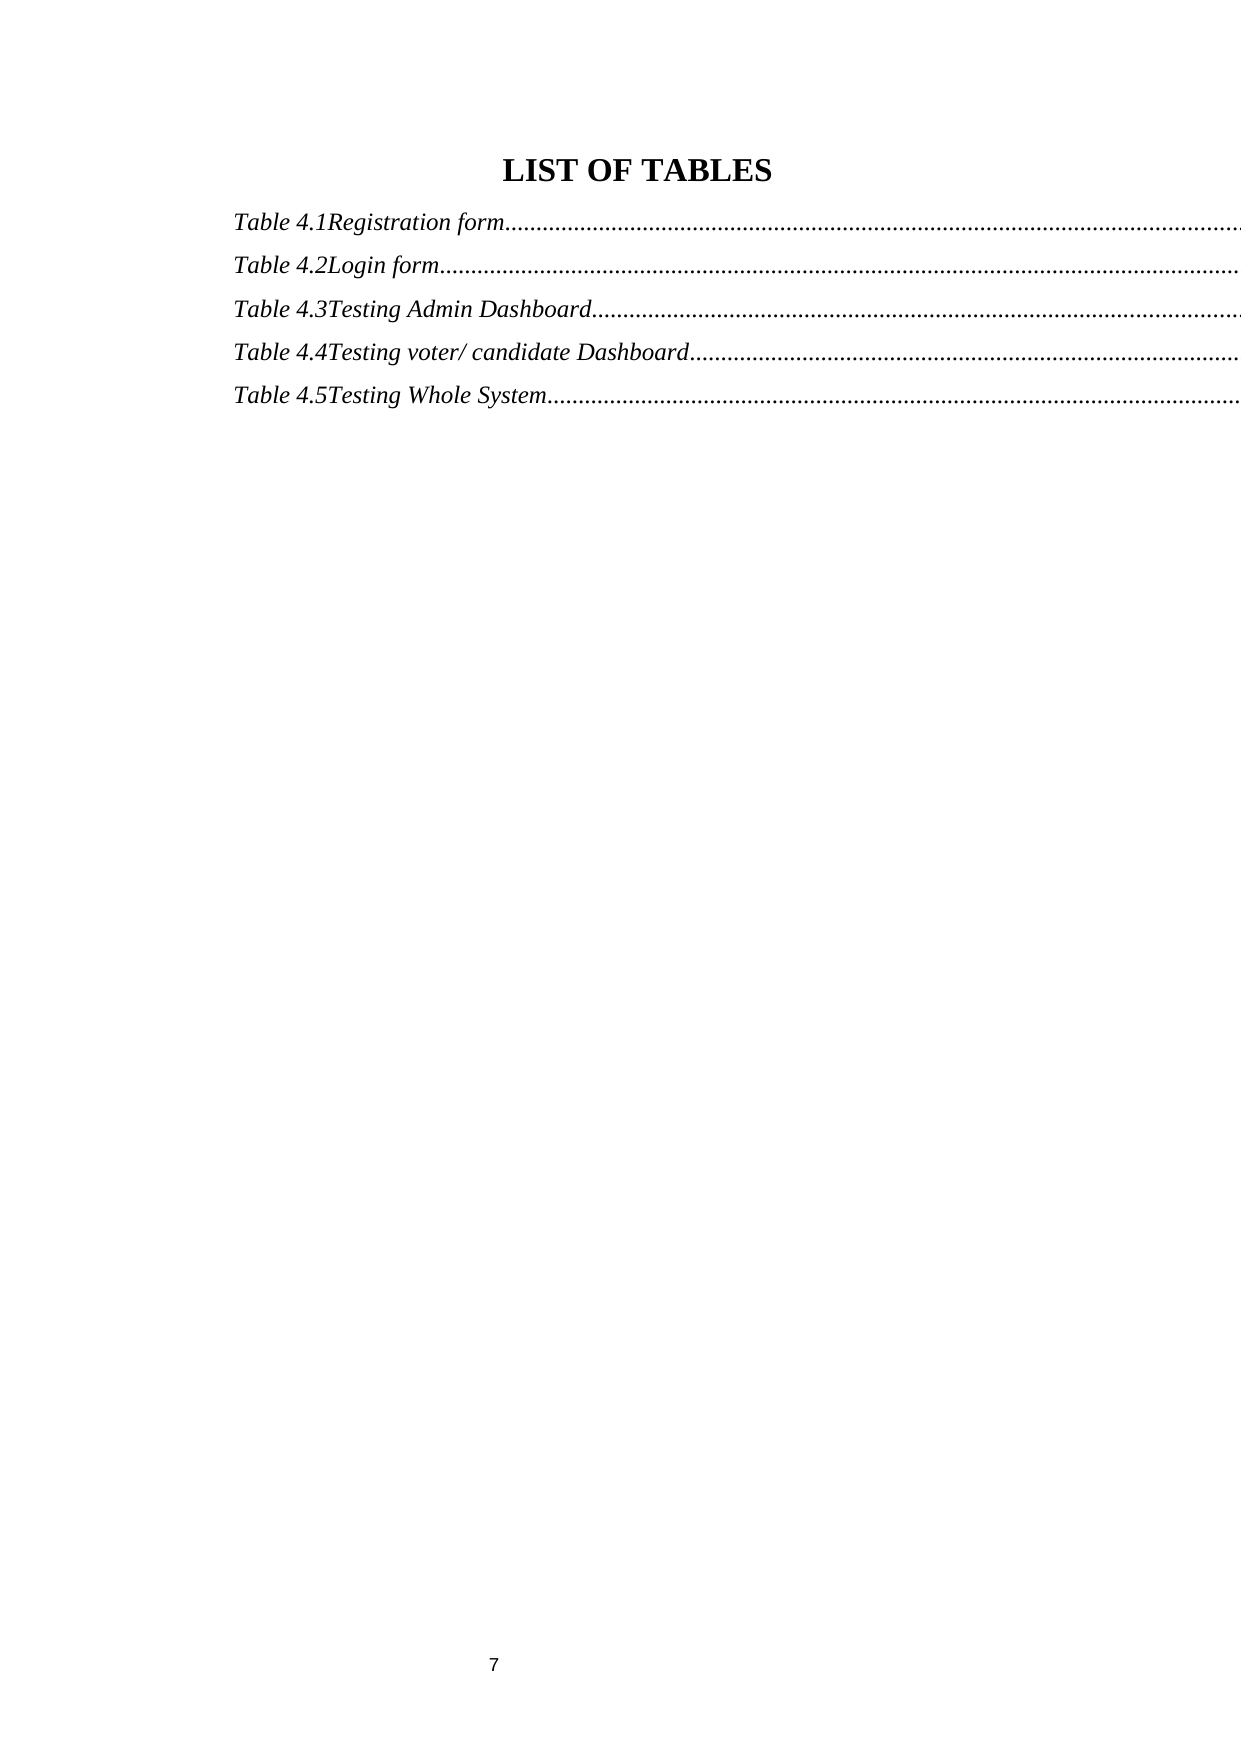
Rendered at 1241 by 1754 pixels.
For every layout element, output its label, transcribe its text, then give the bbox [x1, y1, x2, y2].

text Table 4.4Testing voter/ candidate Dashboard 18 [233, 337, 1088, 366]
text Table 4.5Testing Whole System 19 [233, 380, 1088, 409]
subtitle LIST OF TABLES [187, 150, 1088, 188]
text Table 4.1Registration form 15 [233, 207, 1088, 236]
text Table 4.2Login form 16 [233, 251, 1088, 279]
text Table 4.3Testing Admin Dashboard 17 [233, 294, 1088, 322]
